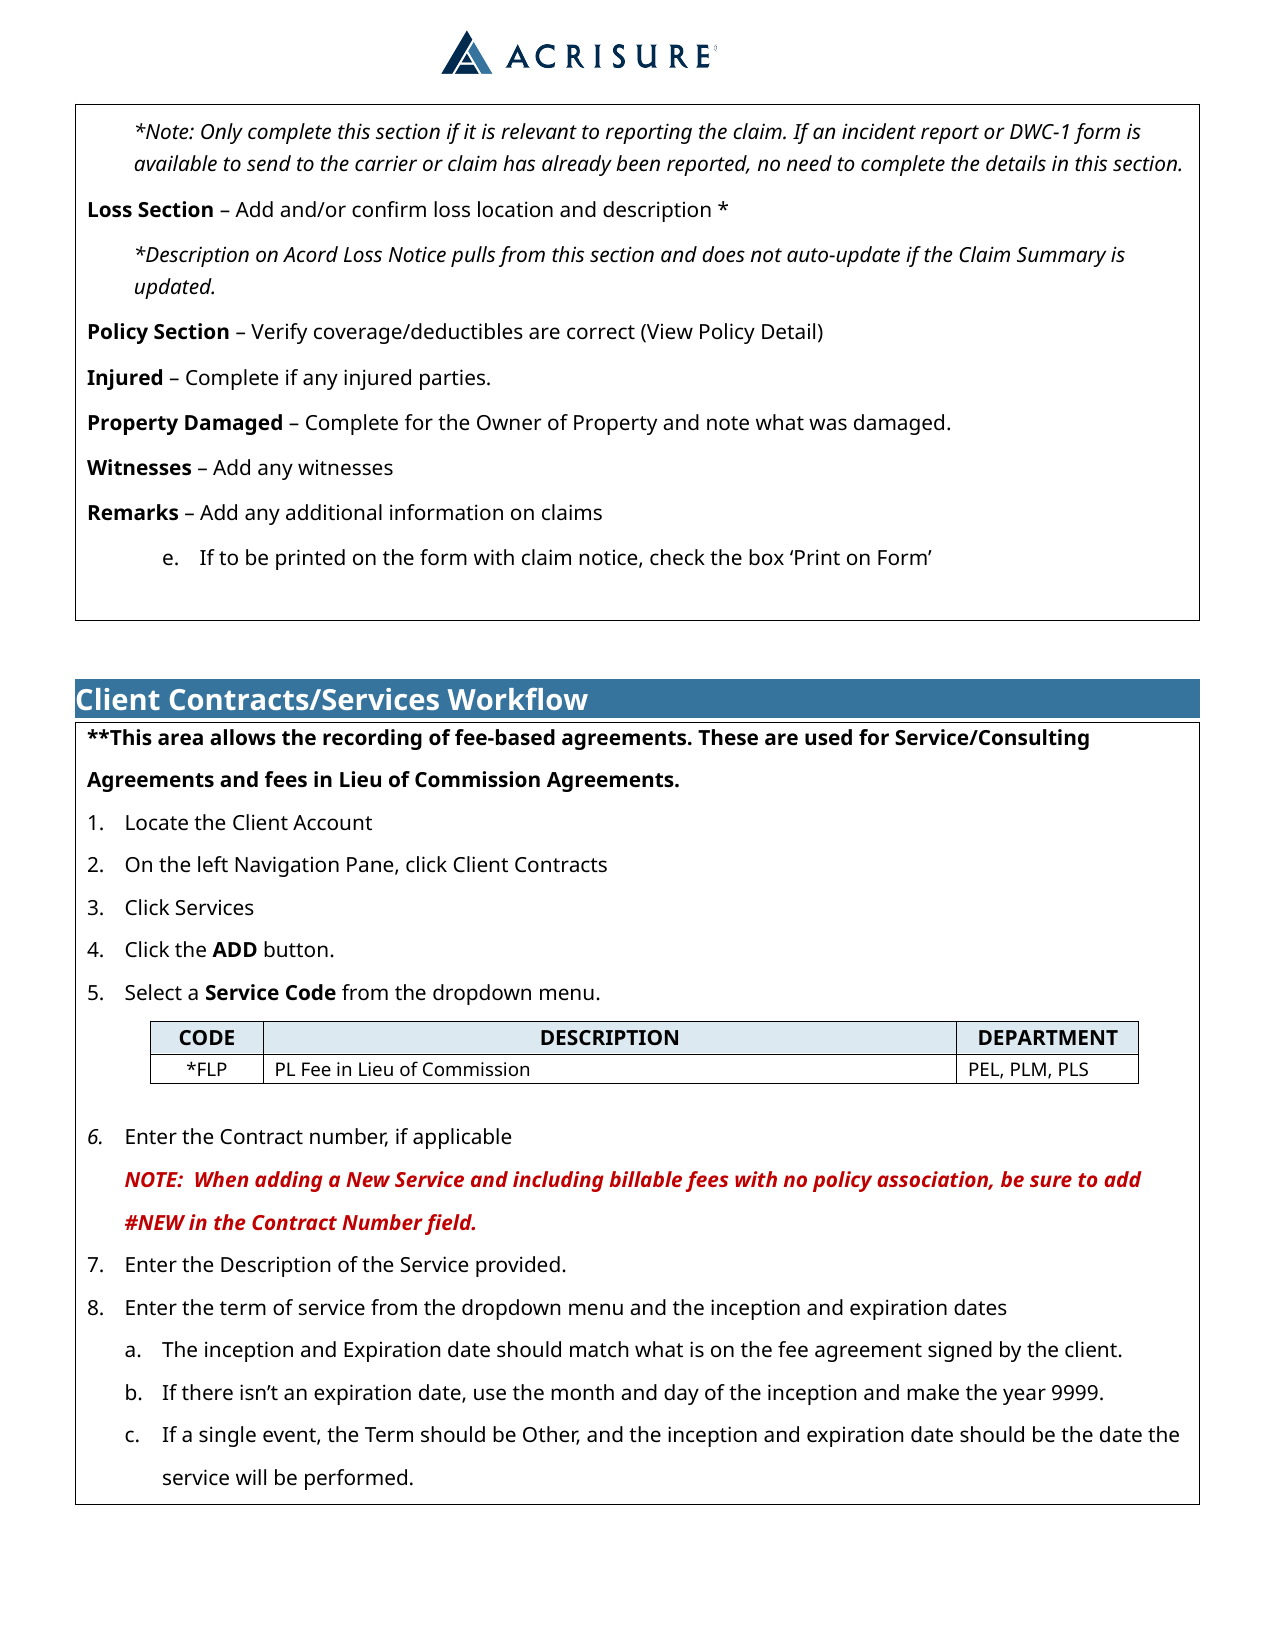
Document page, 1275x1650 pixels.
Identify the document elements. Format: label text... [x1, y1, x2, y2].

picture [439, 23, 718, 80]
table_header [76, 105, 1199, 620]
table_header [76, 723, 1199, 1504]
subtitle Client Contracts/Services Workflow [75, 679, 1200, 718]
